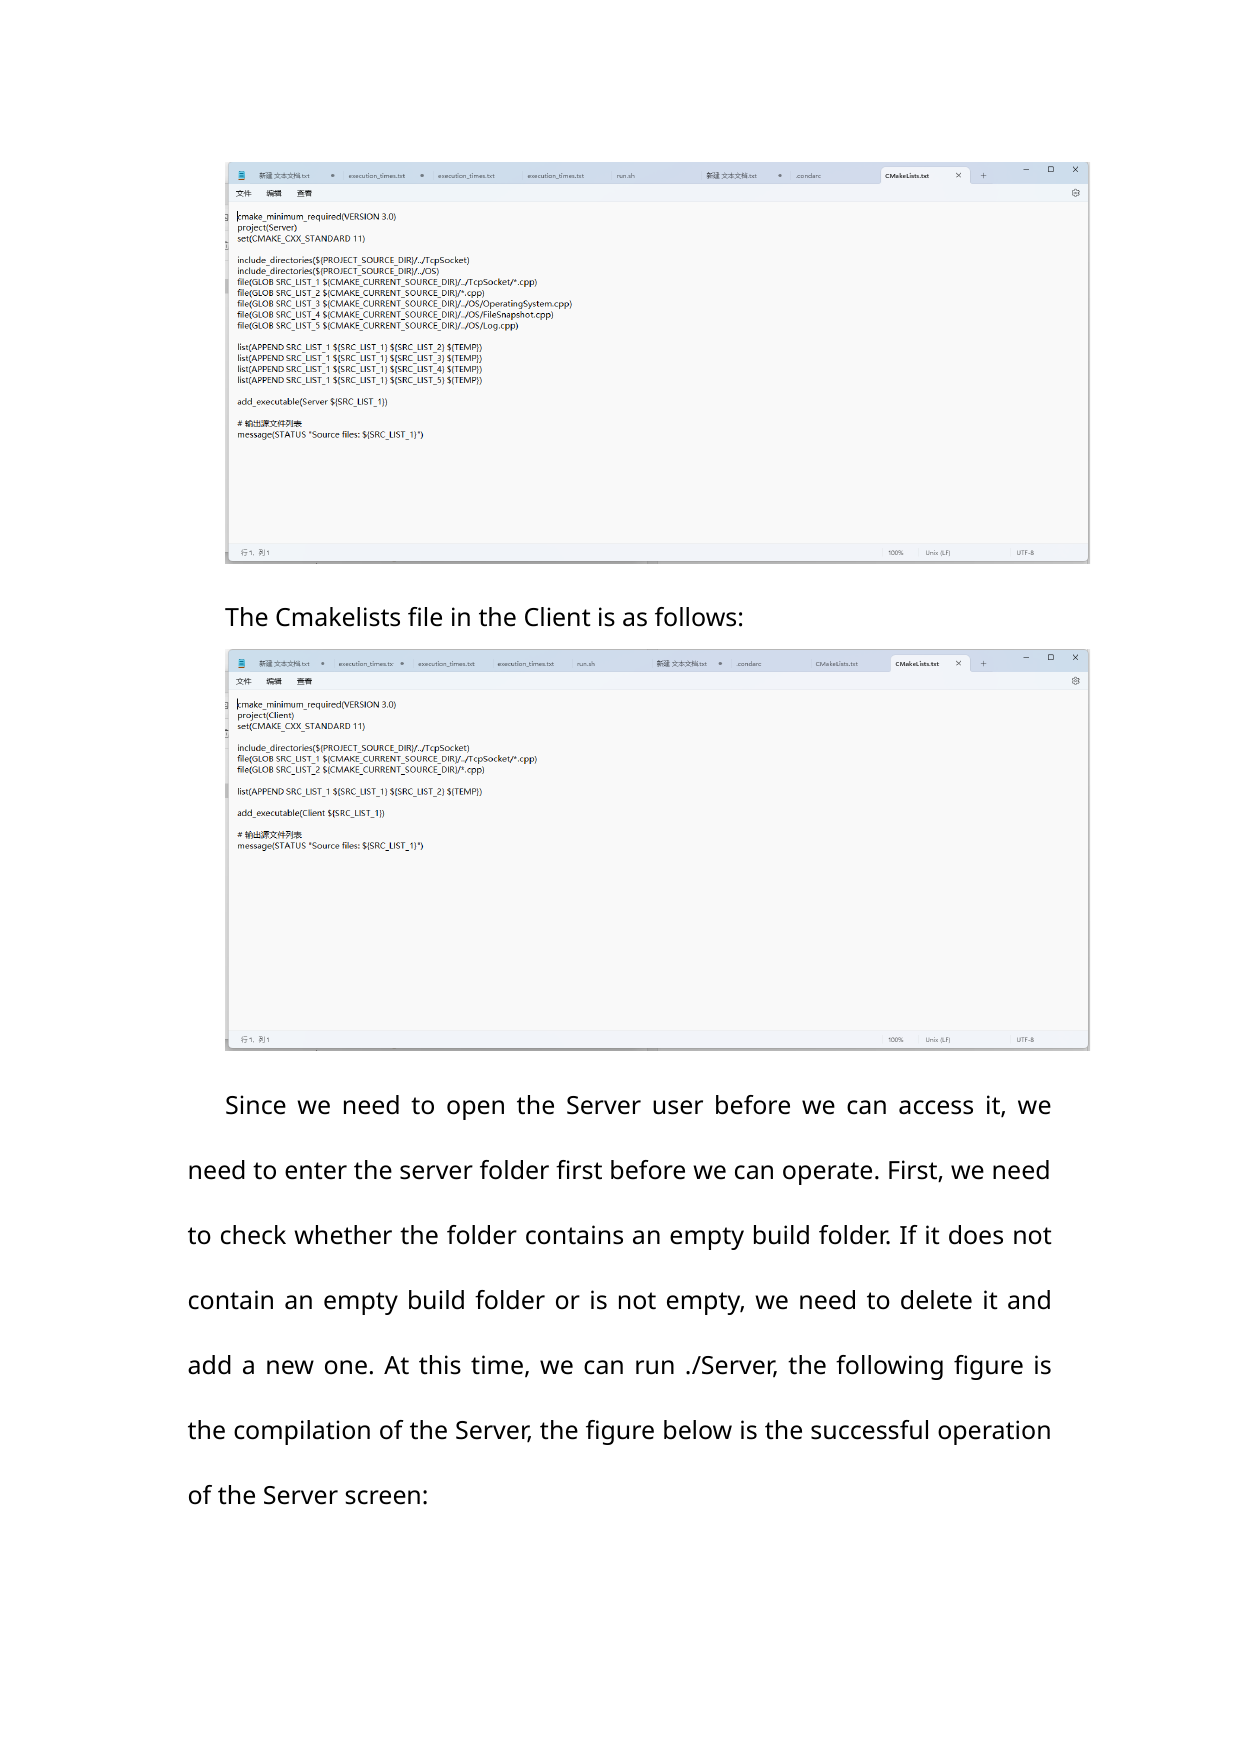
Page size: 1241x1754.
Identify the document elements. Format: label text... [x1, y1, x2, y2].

text Since we need to open the Server user before we can access it, we need to enter the server folder first before we can operate. First, we need to check whether the folder contains an empty build folder. If it does not contain an empty build folder or is not empty, we need to delete it and add a new one. At this time, we can run ./Server, the following figure is the compilation of the Server, the figure below is the successful operation of the Server screen: [187, 1072, 1053, 1527]
picture [225, 649, 1091, 1051]
text The Cmakelists file in the Client is as follows: [225, 584, 1053, 649]
picture [225, 162, 1091, 564]
